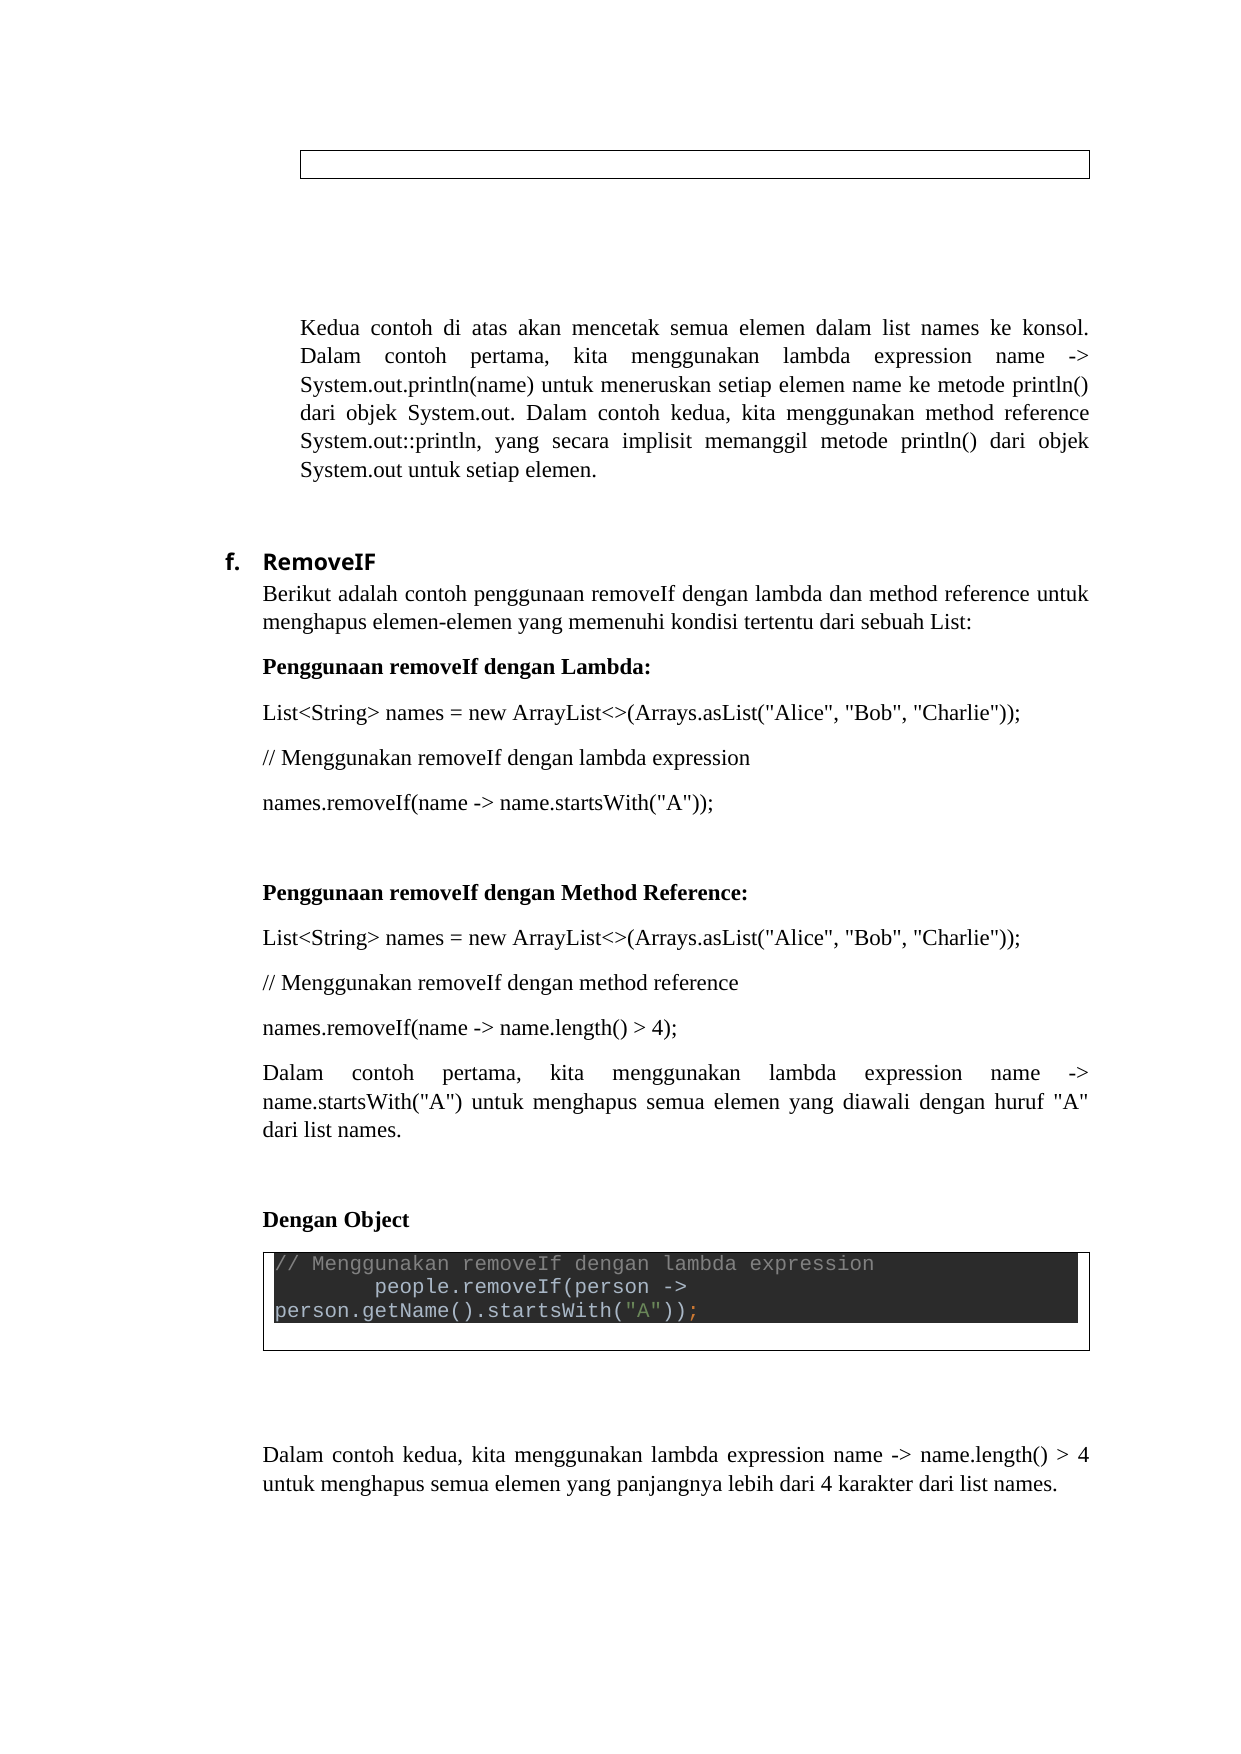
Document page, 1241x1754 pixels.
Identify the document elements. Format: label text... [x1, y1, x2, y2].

text List<String> names = new ArrayList<>(Arrays.asList("Alice", "Bob", "Charlie")); [262, 698, 1090, 725]
text Dengan Object [262, 1206, 1090, 1233]
text // Menggunakan removeIf dengan method reference [262, 969, 1090, 996]
subtitle RemoveIF [225, 546, 1090, 577]
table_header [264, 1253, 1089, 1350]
text Penggunaan removeIf dengan Lambda: [262, 653, 1090, 680]
text names.removeIf(name -> name.startsWith("A")); [262, 789, 1090, 815]
text List<String> names = new ArrayList<>(Arrays.asList("Alice", "Bob", "Charlie")); [262, 924, 1090, 950]
text Berikut adalah contoh penggunaan removeIf dengan lambda dan method reference untuk menghapus elemen-elemen yang memenuhi kondisi tertentu dari sebuah List: [262, 580, 1090, 635]
text Penggunaan removeIf dengan Method Reference: [262, 879, 1090, 905]
text Dalam contoh kedua, kita menggunakan lambda expression name -> name.length() > 4 untuk menghapus semua elemen yang panjangnya lebih dari 4 karakter dari list names. [262, 1441, 1090, 1496]
text names.removeIf(name -> name.length() > 4); [262, 1014, 1090, 1041]
text // Menggunakan removeIf dengan lambda expression [262, 744, 1090, 770]
text Dalam contoh pertama, kita menggunakan lambda expression name -> name.startsWith("A") untuk menghapus semua elemen yang diawali dengan huruf "A" dari list names. [262, 1059, 1090, 1143]
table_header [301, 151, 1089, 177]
text Kedua contoh di atas akan mencetak semua elemen dalam list names ke konsol. Dalam contoh pertama, kita menggunakan lambda expression name -> System.out.println(name) untuk meneruskan setiap elemen name ke metode println() dari objek System.out. Dalam contoh kedua, kita menggunakan method reference System.out::println, yang secara implisit memanggil metode println() dari objek System.out untuk setiap elemen. [300, 314, 1090, 482]
